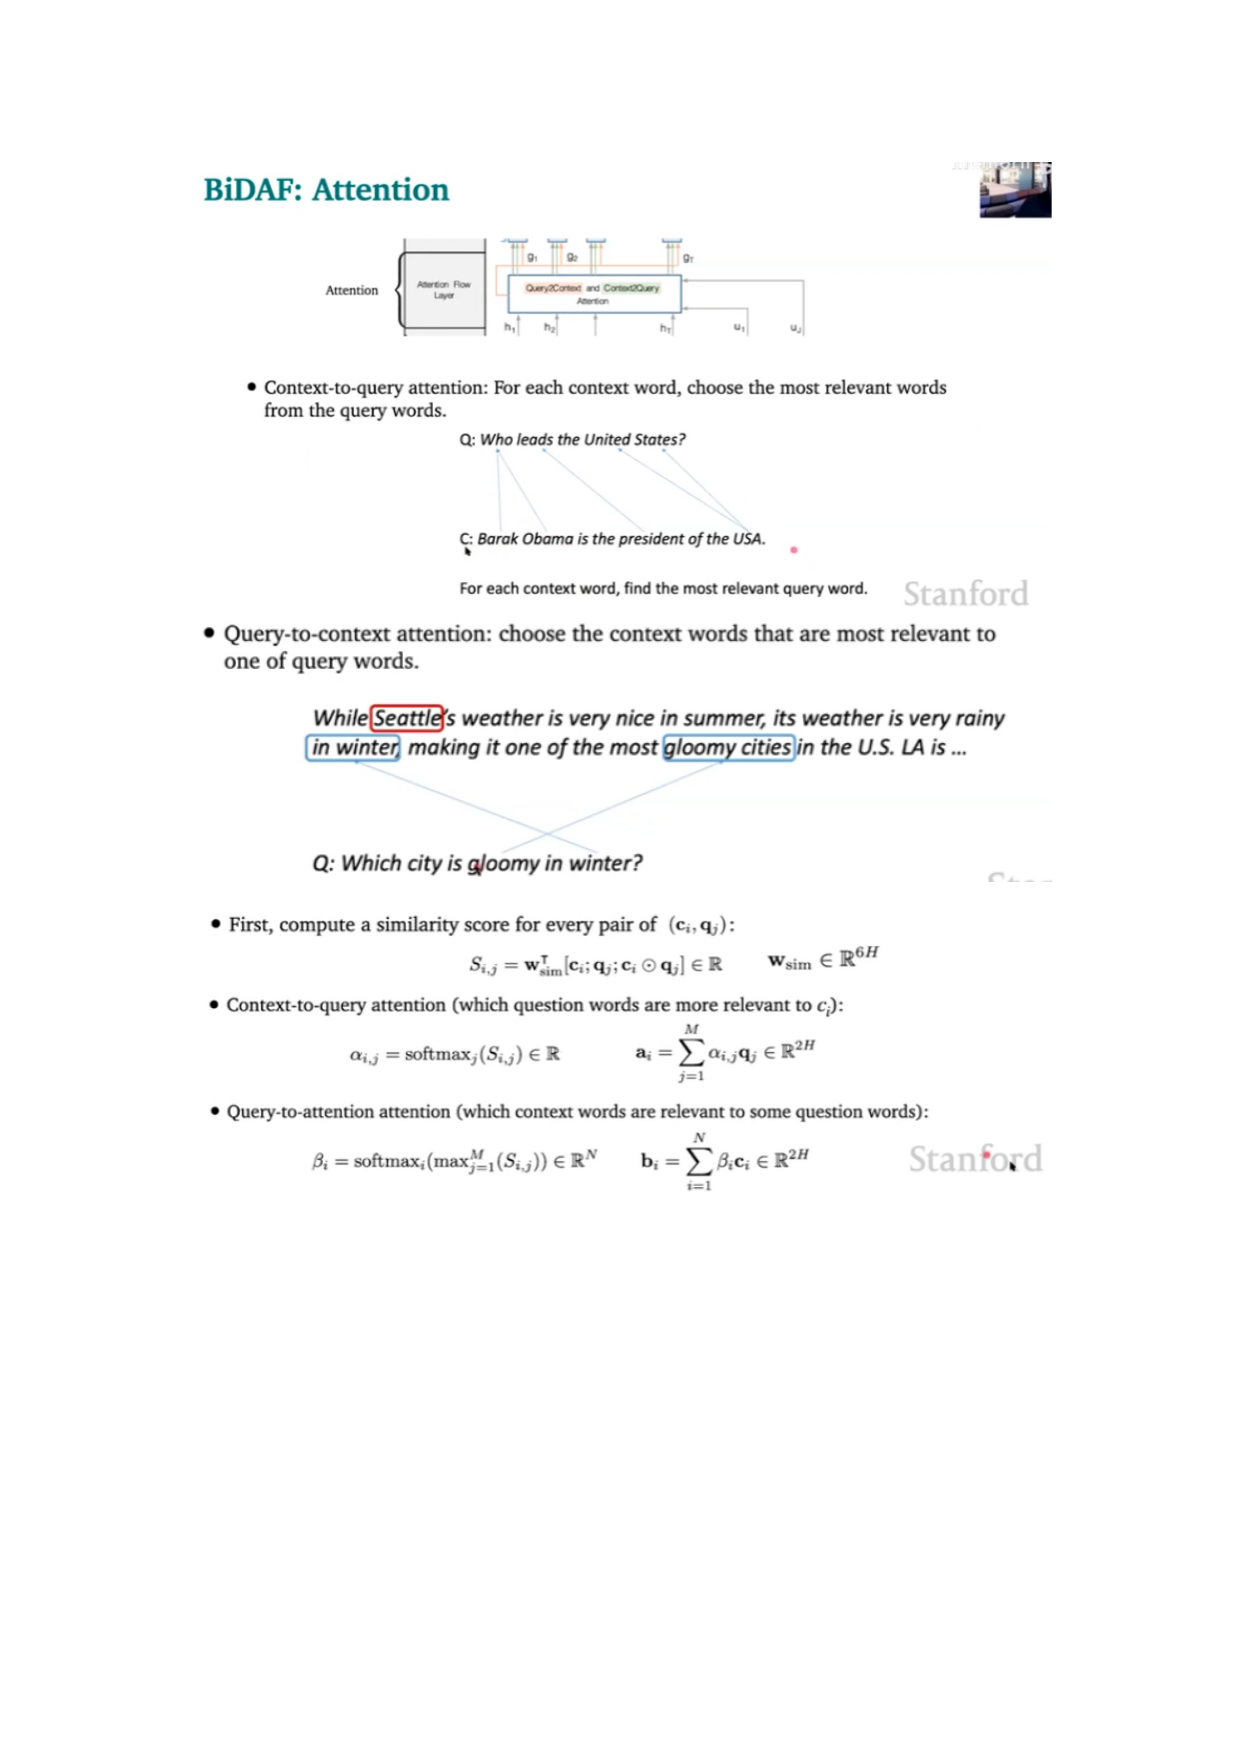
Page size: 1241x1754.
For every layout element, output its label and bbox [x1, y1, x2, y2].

picture [187, 162, 1052, 882]
picture [187, 909, 1053, 1195]
